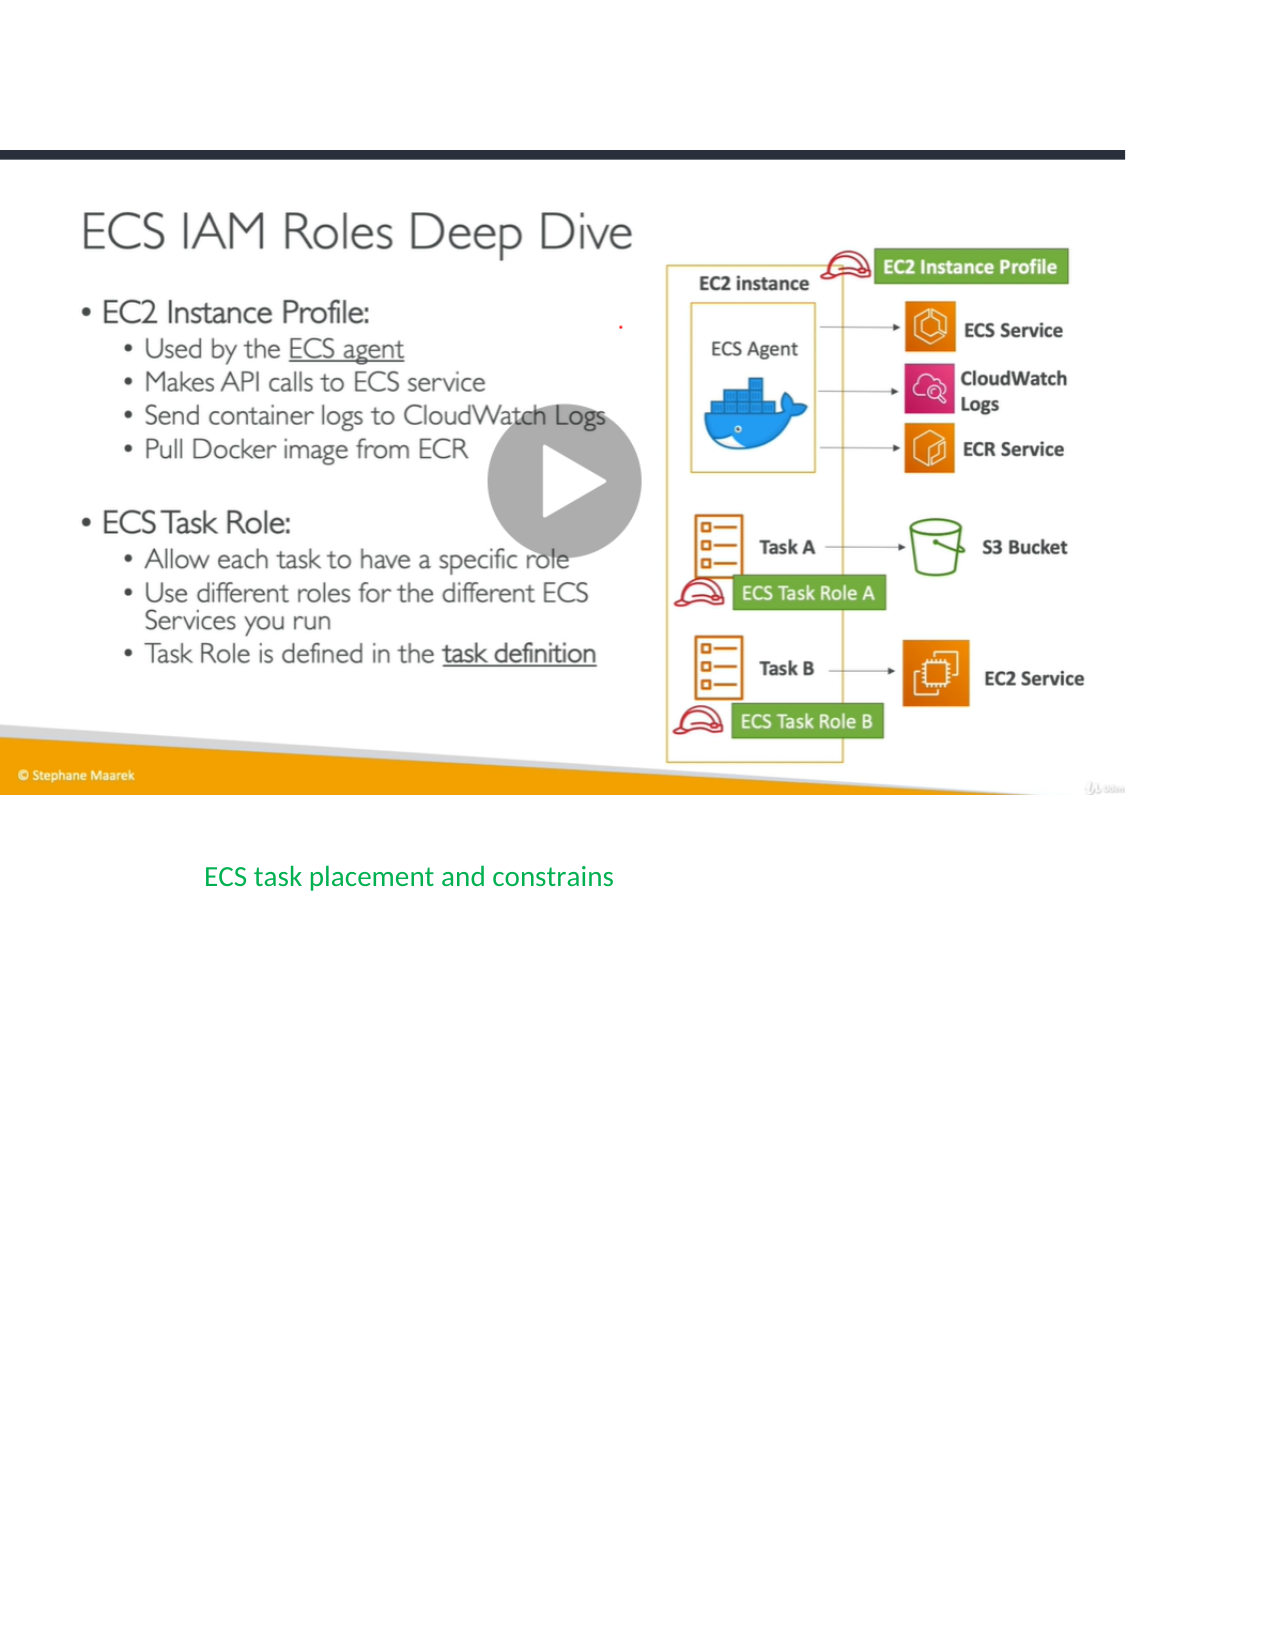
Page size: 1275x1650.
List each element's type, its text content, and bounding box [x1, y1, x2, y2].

text ECS task placement and constrains [0, 858, 1125, 894]
picture [0, 150, 1125, 795]
